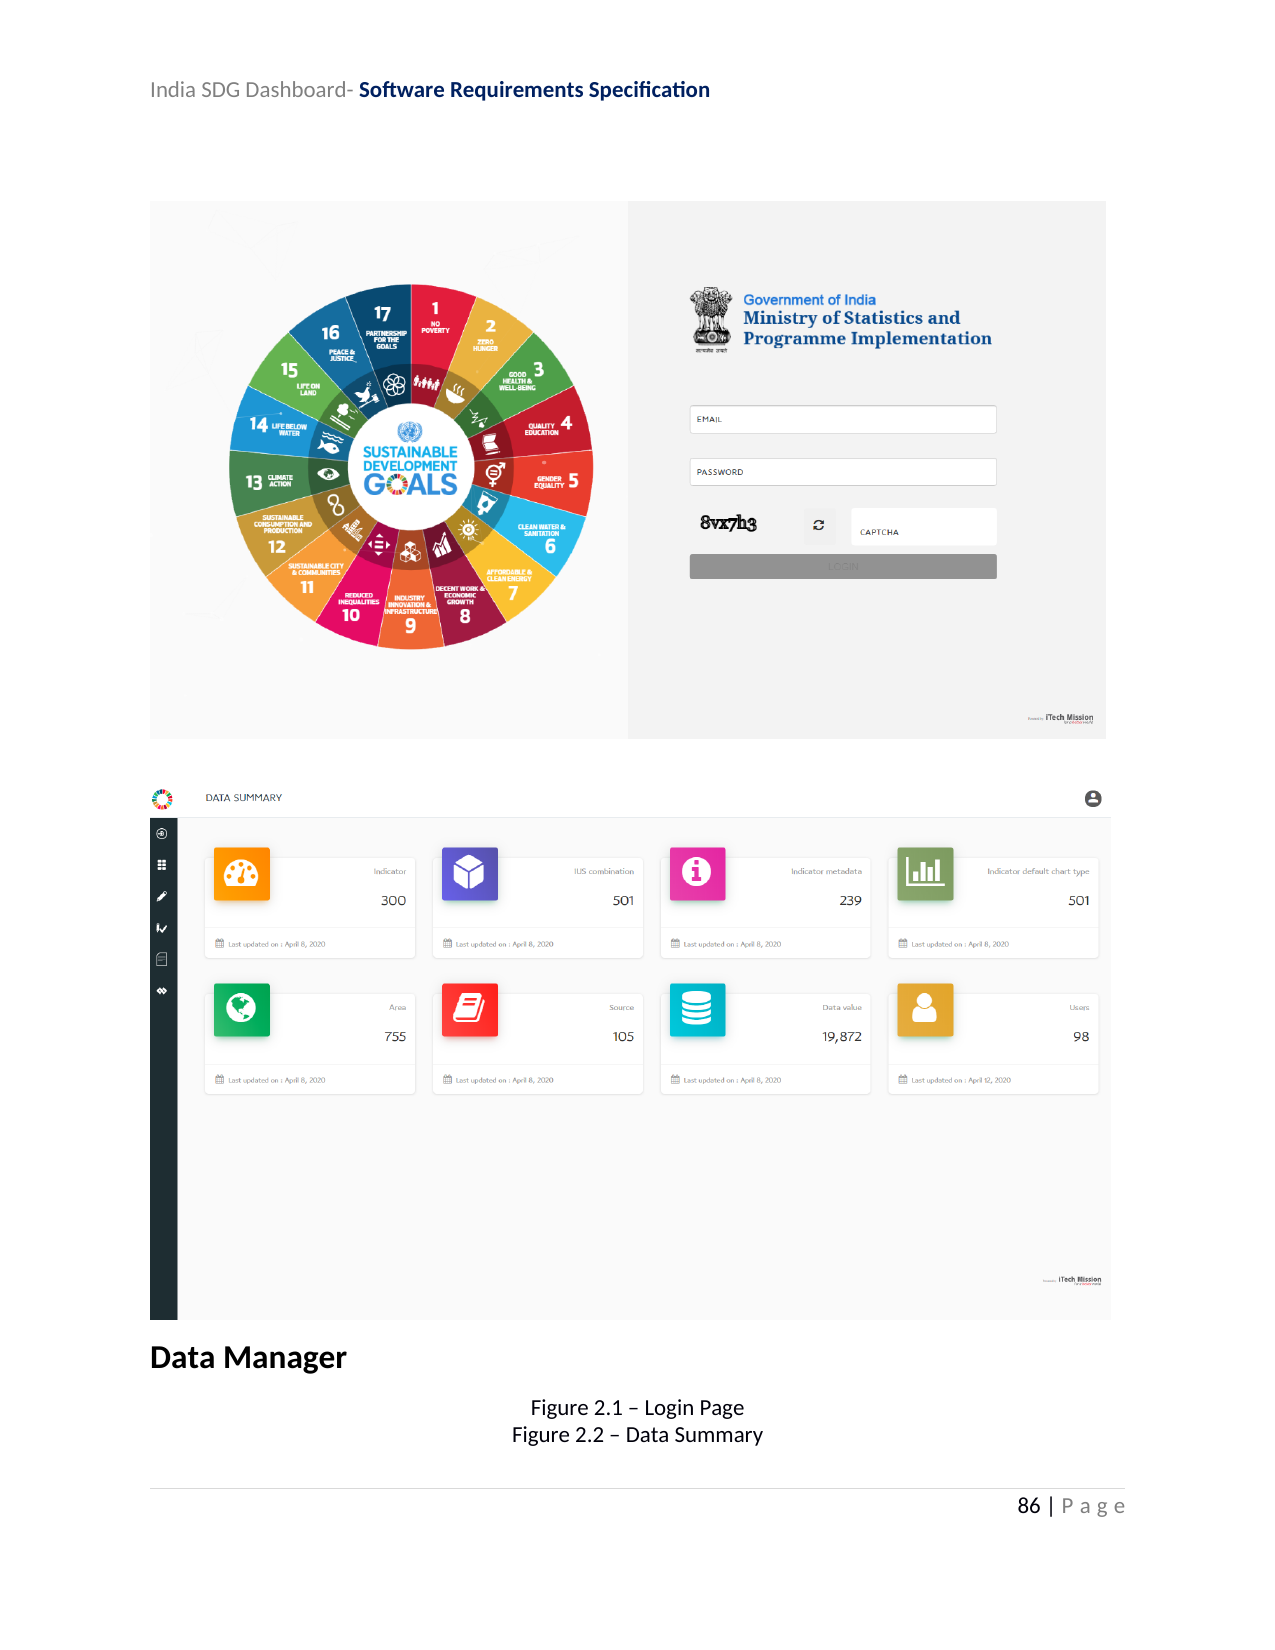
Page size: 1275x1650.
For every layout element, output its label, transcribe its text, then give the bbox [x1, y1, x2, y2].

picture [150, 778, 1111, 1320]
text Figure 2.2 – Data Summary [150, 1421, 1125, 1449]
text Figure 2.1 – Login Page [150, 1393, 1125, 1421]
picture [150, 201, 1106, 739]
